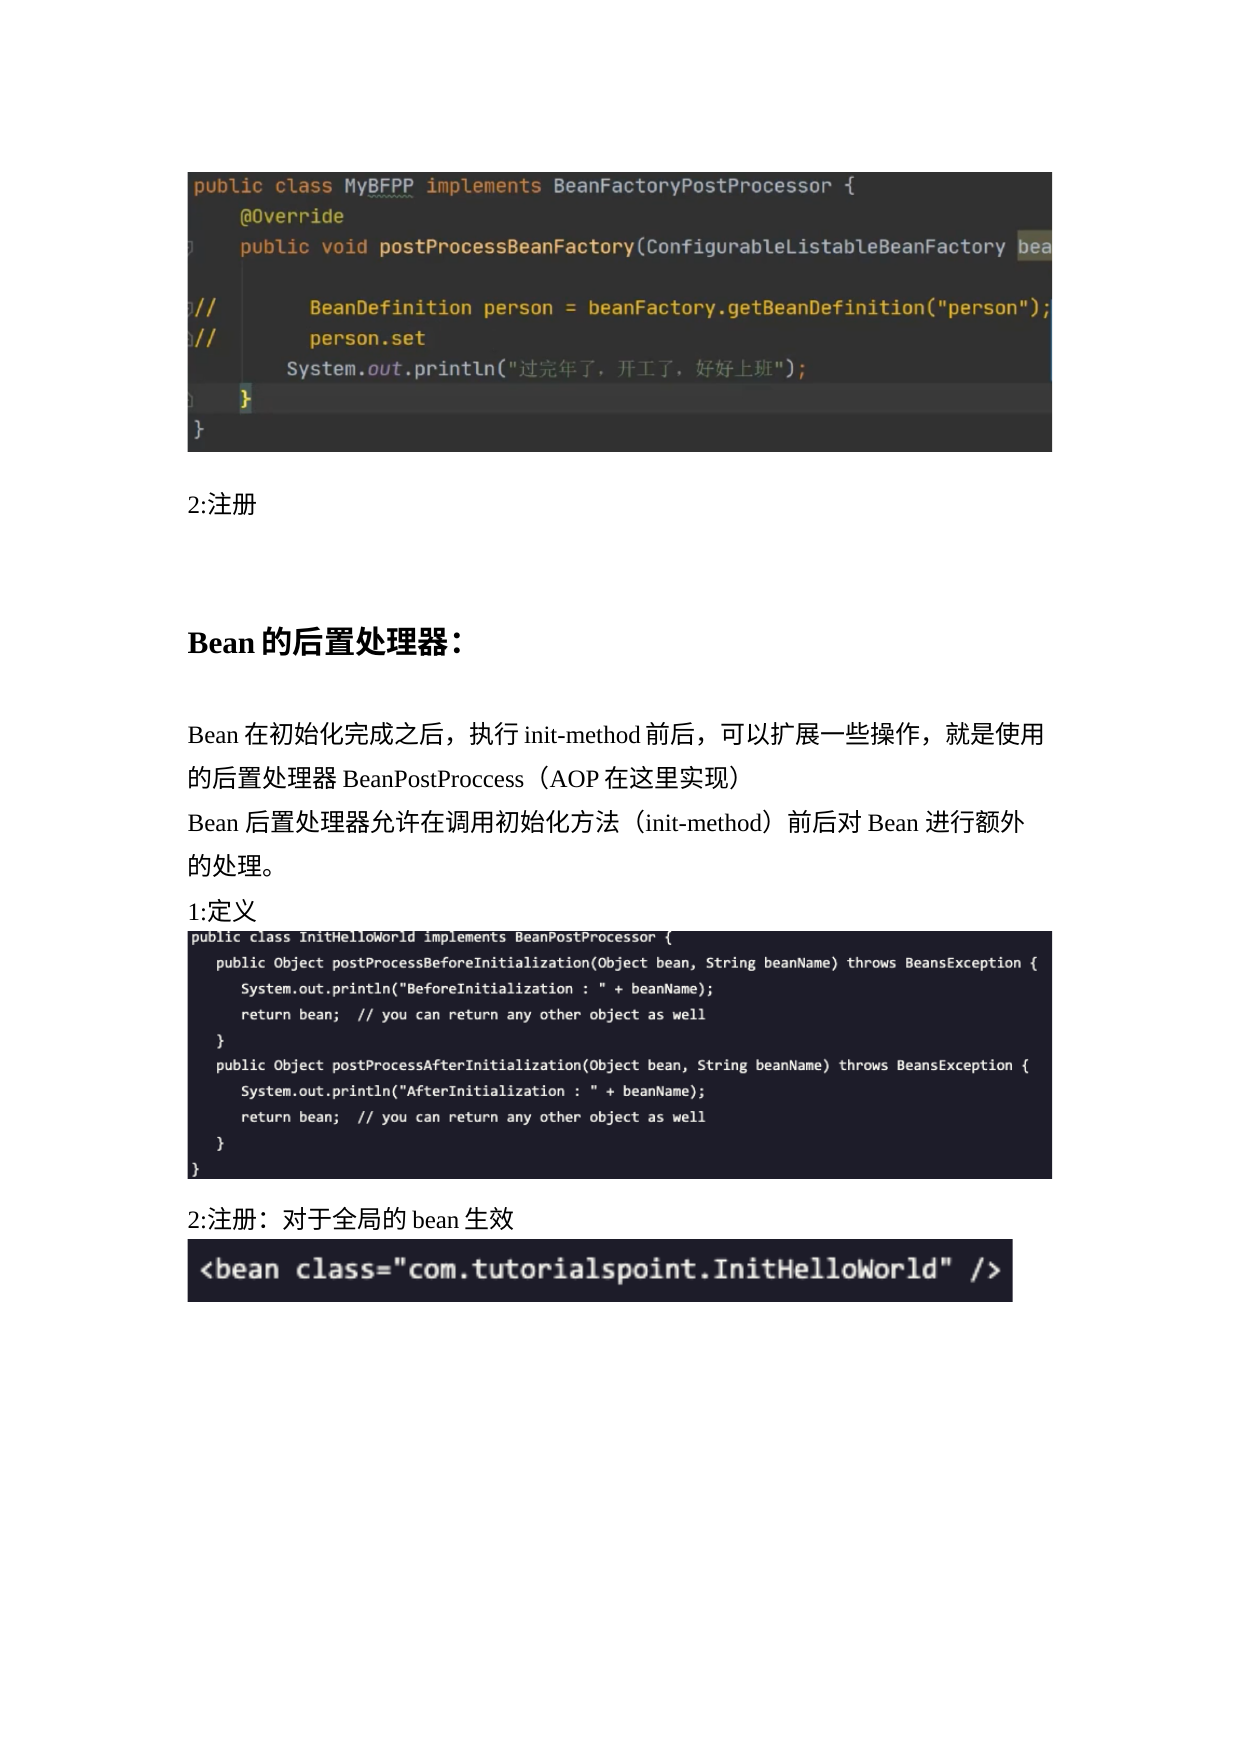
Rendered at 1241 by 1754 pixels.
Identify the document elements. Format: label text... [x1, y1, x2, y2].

text 1:定义 [187, 887, 1028, 931]
picture [187, 931, 1053, 1179]
picture [187, 172, 1053, 452]
text 2:注册：对于全局的bean生效 [187, 1196, 1028, 1239]
text Bean 后置处理器允许在调用初始化方法（init-method）前后对 Bean 进行额外的处理。 [187, 799, 1028, 887]
text Bean在初始化完成之后，执行init-method前后，可以扩展一些操作，就是使用的后置处理器BeanPostProccess（AOP在这里实现） [187, 711, 1053, 799]
picture [187, 1239, 1013, 1302]
text 2:注册 [187, 480, 1053, 524]
subtitle Bean的后置处理器： [187, 596, 1053, 684]
